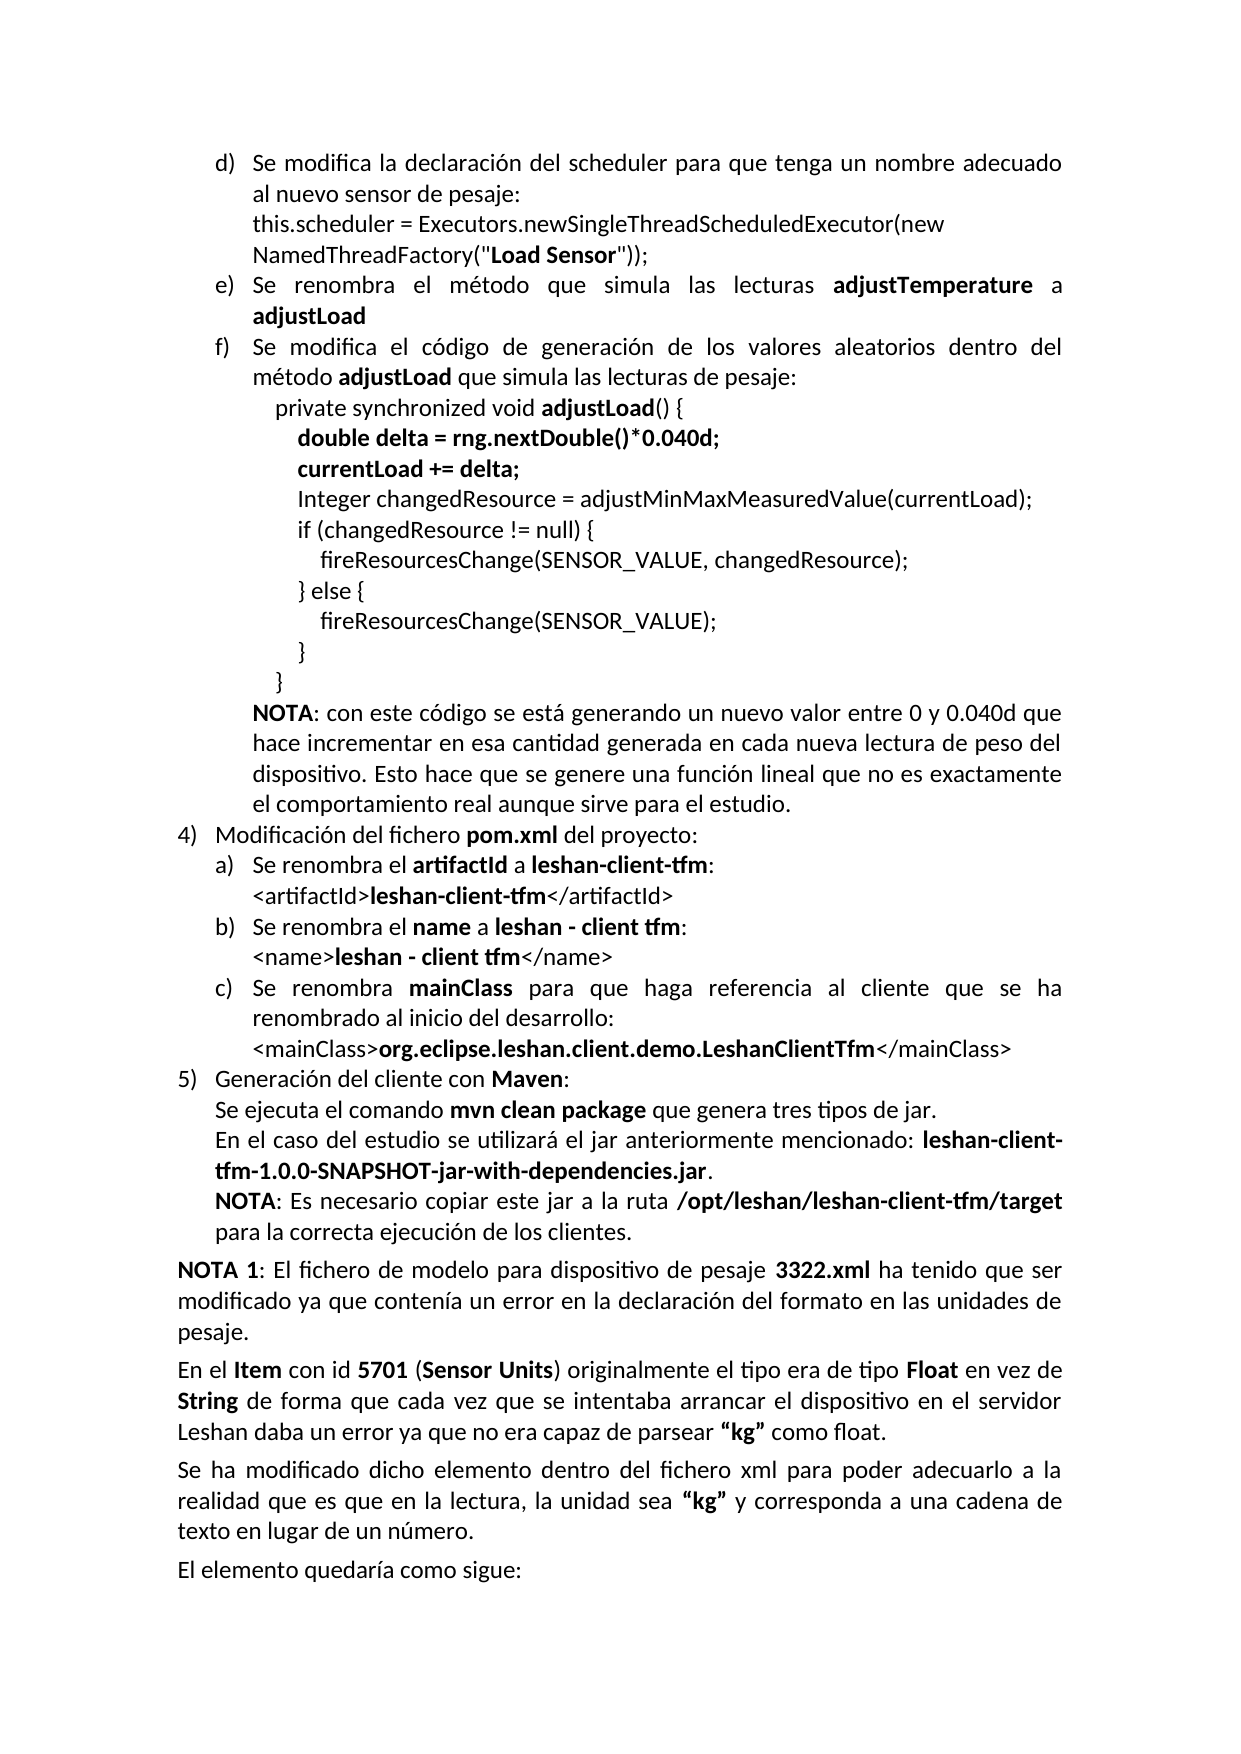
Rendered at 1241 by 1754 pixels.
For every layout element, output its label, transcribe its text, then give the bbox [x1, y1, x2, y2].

list this.scheduler = Executors.newSingleThreadScheduledExecutor(new NamedThreadFactory("Load Sensor")); [252, 209, 1063, 270]
text NOTA 1: El fichero de modelo para dispositivo de pesaje 3322.xml ha tenido que ser modificado ya que contenía un error en la declaración del formato en las unidades de pesaje. [177, 1255, 1063, 1346]
list Se renombra el name a leshan - client tfm: [215, 911, 1063, 941]
list Se renombra el método que simula las lecturas adjustTemperature a adjustLoad [215, 270, 1063, 331]
list } [252, 636, 1063, 666]
text En el Item con id 5701 (Sensor Units) originalmente el tipo era de tipo Float en vez de String de forma que cada vez que se intentaba arrancar el dispositivo en el servidor Leshan daba un error ya que no era capaz de parsear “kg” como float. [177, 1354, 1063, 1446]
list Se modifica la declaración del scheduler para que tenga un nombre adecuado al nuevo sensor de pesaje: [215, 148, 1063, 209]
list En el caso del estudio se utilizará el jar anteriormente mencionado: leshan-client-tfm-1.0.0-SNAPSHOT-jar-with-dependencies.jar. [215, 1124, 1063, 1185]
list } [252, 666, 1063, 697]
list fireResourcesChange(SENSOR_VALUE, changedResource); [252, 544, 1063, 575]
list Integer changedResource = adjustMinMaxMeasuredValue(currentLoad); [252, 483, 1063, 514]
list Se modifica el código de generación de los valores aleatorios dentro del método adjustLoad que simula las lecturas de pesaje: [215, 331, 1063, 392]
list Modificación del fichero pom.xml del proyecto: [177, 819, 1063, 849]
list } else { [252, 575, 1063, 605]
text Se ha modificado dicho elemento dentro del fichero xml para poder adecuarlo a la realidad que es que en la lectura, la unidad sea “kg” y corresponda a una cadena de texto en lugar de un número. [177, 1454, 1063, 1546]
list NOTA: Es necesario copiar este jar a la ruta /opt/leshan/leshan-client-tfm/target para la correcta ejecución de los clientes. [215, 1185, 1063, 1246]
list currentLoad += delta; [252, 453, 1063, 483]
list <artifactId>leshan-client-tfm</artifactId> [252, 880, 1063, 911]
list fireResourcesChange(SENSOR_VALUE); [252, 605, 1063, 636]
list NOTA: con este código se está generando un nuevo valor entre 0 y 0.040d que hace incrementar en esa cantidad generada en cada nueva lectura de peso del dispositivo. Esto hace que se genere una función lineal que no es exactamente el comportamiento real aunque sirve para el estudio. [252, 697, 1063, 819]
list Se ejecuta el comando mvn clean package que genera tres tipos de jar. [215, 1094, 1063, 1124]
list double delta = rng.nextDouble()*0.040d; [252, 422, 1063, 453]
list Se renombra el artifactId a leshan-client-tfm: [215, 849, 1063, 880]
list Se renombra mainClass para que haga referencia al cliente que se ha renombrado al inicio del desarrollo: [215, 972, 1063, 1033]
list <mainClass>org.eclipse.leshan.client.demo.LeshanClientTfm</mainClass> [252, 1033, 1063, 1063]
list private synchronized void adjustLoad() { [252, 392, 1063, 422]
list if (changedResource != null) { [252, 514, 1063, 544]
list Generación del cliente con Maven: [177, 1063, 1063, 1094]
list <name>leshan - client tfm</name> [252, 941, 1063, 972]
text El elemento quedaría como sigue: [177, 1554, 1063, 1585]
